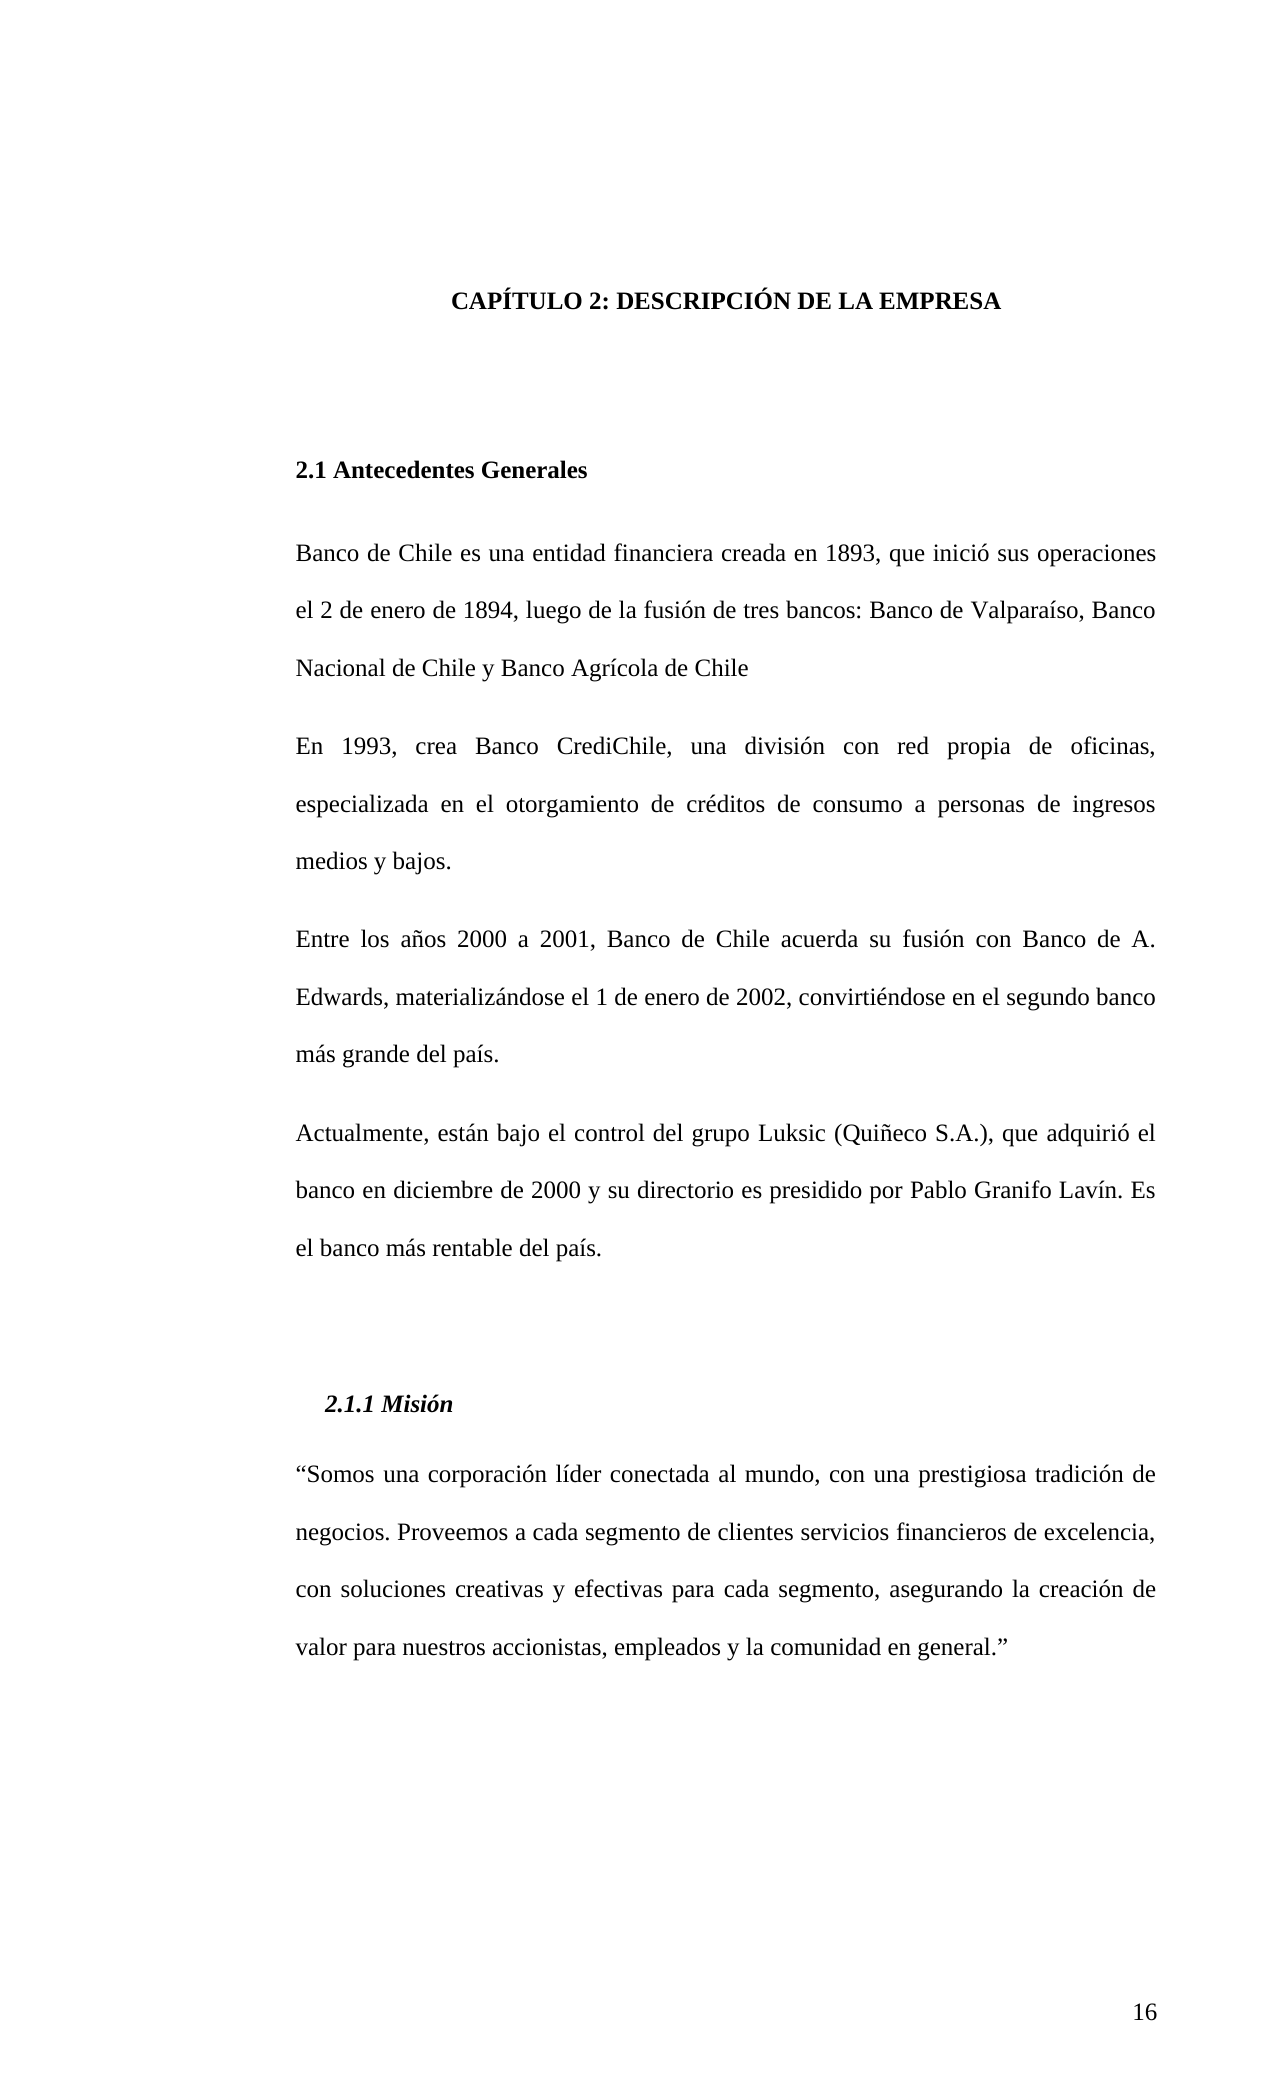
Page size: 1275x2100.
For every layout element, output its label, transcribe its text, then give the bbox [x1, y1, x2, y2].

subtitle Misión [325, 1389, 1157, 1418]
text “Somos una corporación líder conectada al mundo, con una prestigiosa tradición de negocios. Proveemos a cada segmento de clientes servicios financieros de excelencia, con soluciones creativas y efectivas para cada segmento, asegurando la creación de valor para nuestros accionistas, empleados y la comunidad en general.” [295, 1459, 1157, 1661]
subtitle Descripción de la Empresa [295, 286, 1157, 315]
text Banco de Chile es una entidad financiera creada en 1893, que inició sus operaciones el 2 de enero de 1894, luego de la fusión de tres bancos: Banco de Valparaíso, Banco Nacional de Chile y Banco Agrícola de Chile [295, 538, 1157, 682]
text Actualmente, están bajo el control del grupo Luksic (Quiñeco S.A.), que adquirió el banco en diciembre de 2000 y su directorio es presidido por Pablo Granifo Lavín. Es el banco más rentable del país. [295, 1118, 1157, 1262]
subtitle Antecedentes Generales [295, 455, 1157, 484]
text En 1993, crea Banco CrediChile, una división con red propia de oficinas, especializada en el otorgamiento de créditos de consumo a personas de ingresos medios y bajos. [295, 731, 1157, 875]
text Entre los años 2000 a 2001, Banco de Chile acuerda su fusión con Banco de A. Edwards, materializándose el 1 de enero de 2002, convirtiéndose en el segundo banco más grande del país. [295, 924, 1157, 1068]
